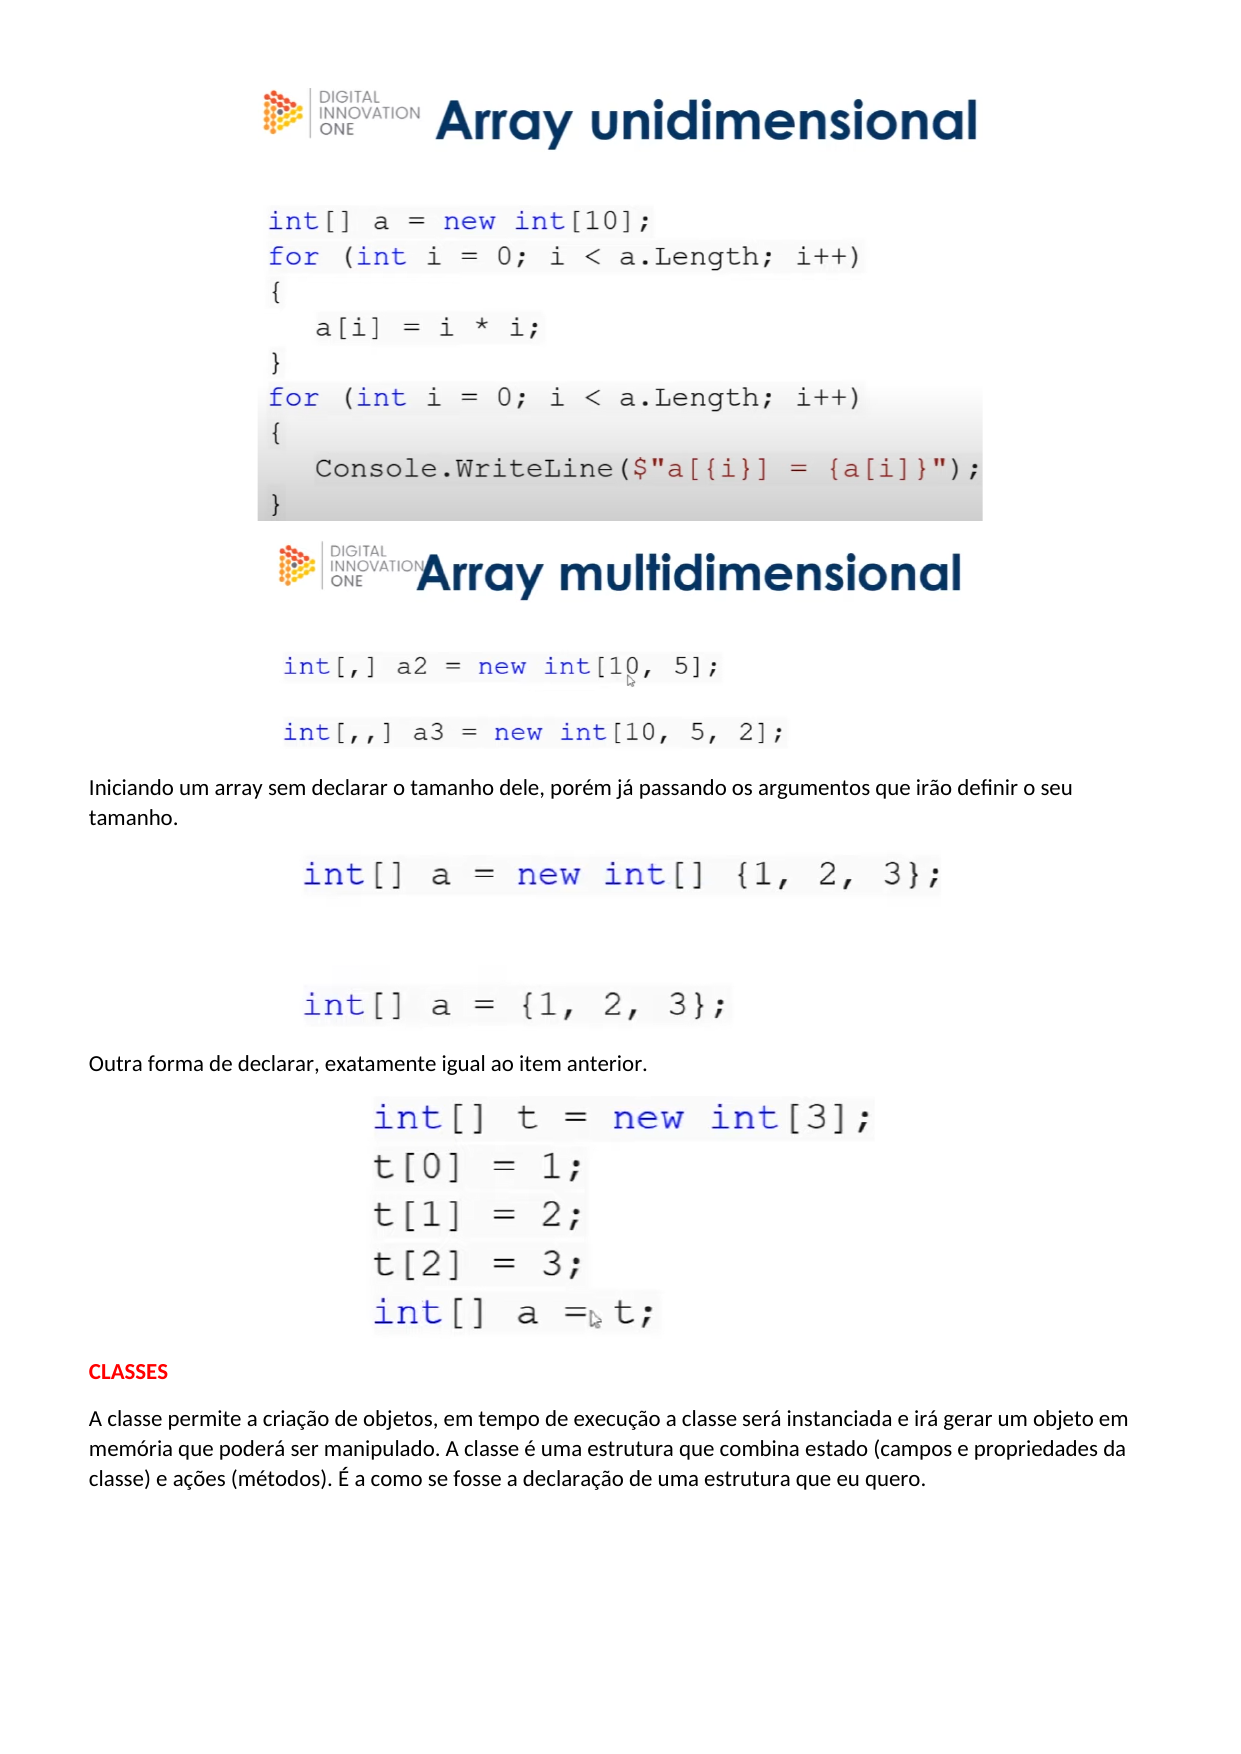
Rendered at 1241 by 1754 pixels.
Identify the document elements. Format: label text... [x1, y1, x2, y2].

picture [299, 850, 942, 1031]
picture [276, 539, 964, 755]
text CLASSES [89, 1357, 1152, 1385]
text A classe permite a criação de objetos, em tempo de execução a classe será instanciada e irá gerar um objeto em memória que poderá ser manipulado. A classe é uma estrutura que combina estado (campos e propriedades da classe) e ações (métodos). É a como se fosse a declaração de uma estrutura que eu quero. [89, 1404, 1152, 1492]
text Iniciando um array sem declarar o tamanho dele, porém já passando os argumentos que irão definir o seu tamanho. [89, 773, 1152, 831]
picture [365, 1096, 875, 1339]
text Outra forma de declarar, exatamente igual ao item anterior. [89, 1049, 1152, 1077]
picture [257, 88, 983, 521]
